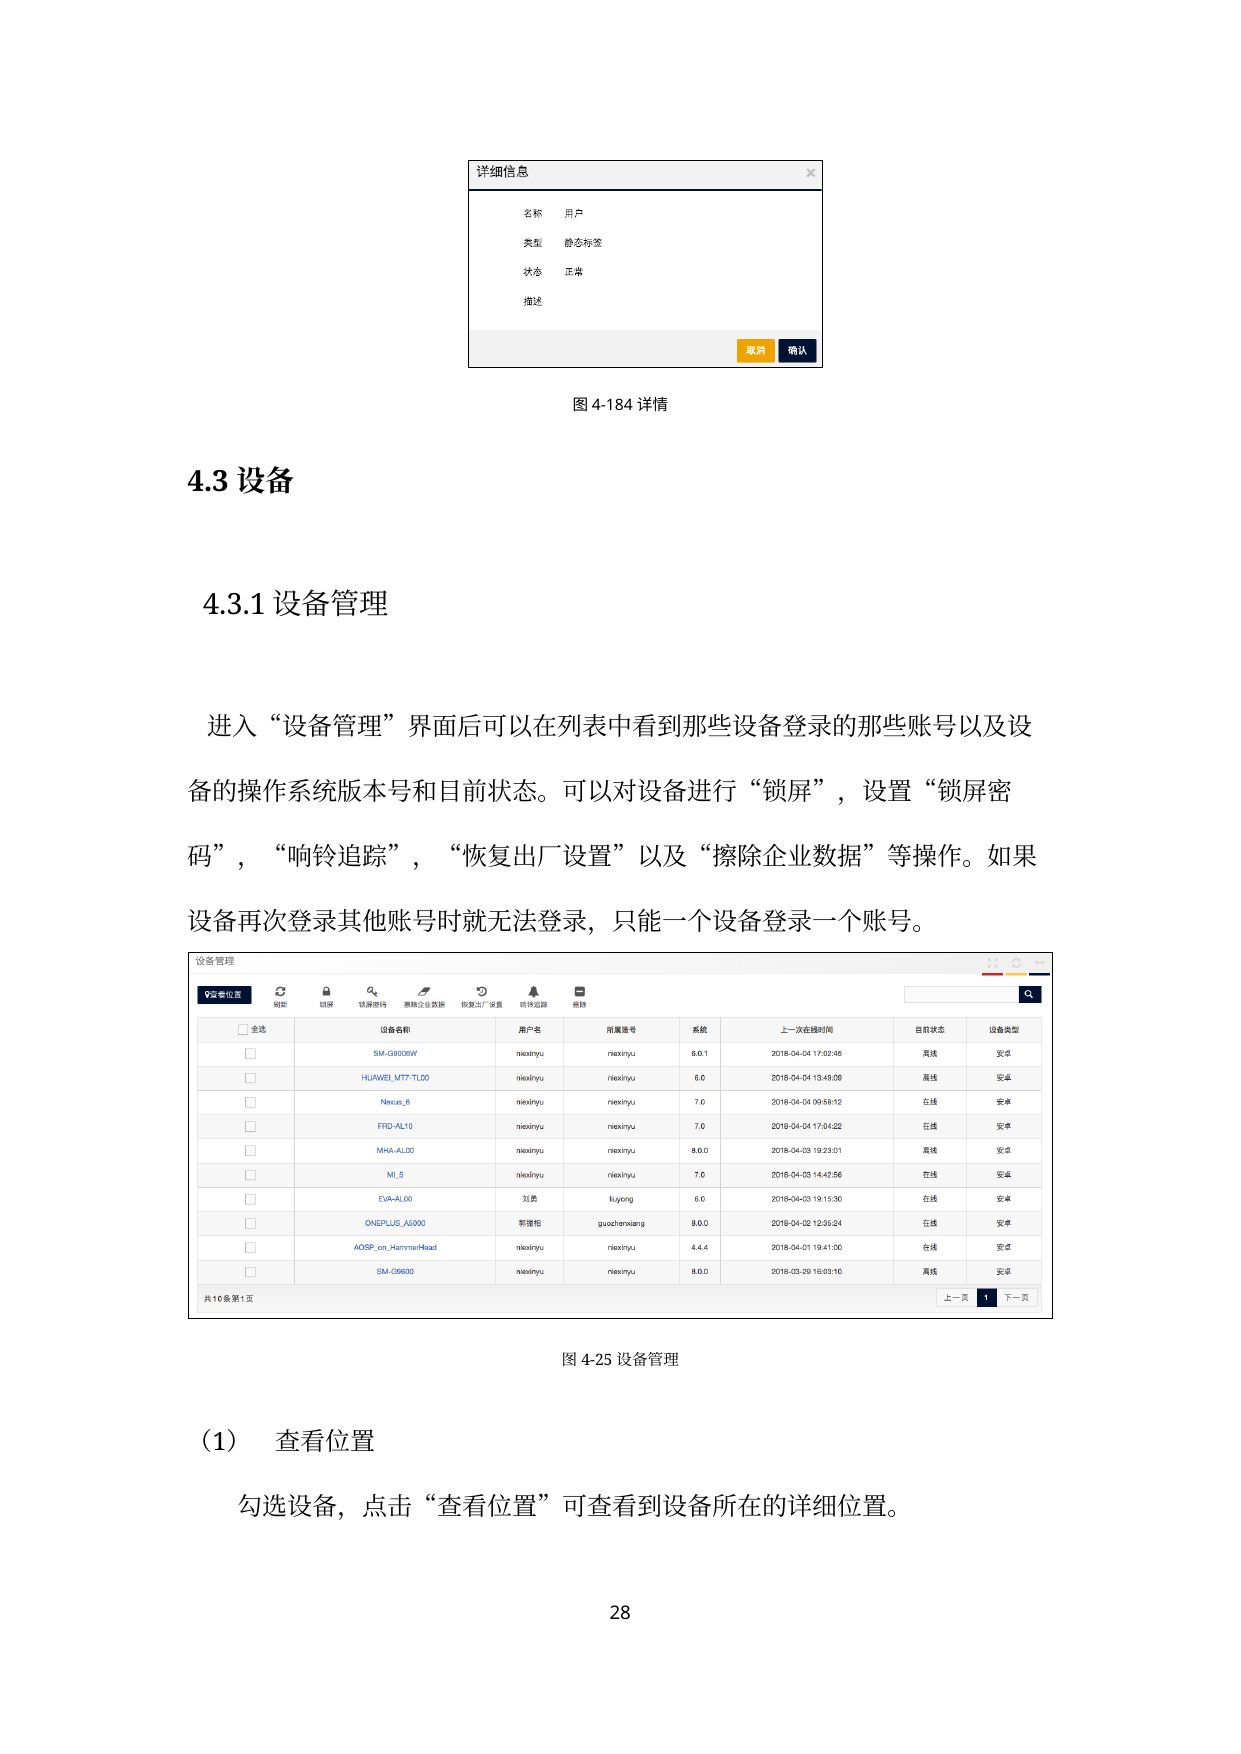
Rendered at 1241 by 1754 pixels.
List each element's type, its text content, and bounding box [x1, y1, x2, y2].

subtitle 4.3.1设备管理 [187, 569, 1053, 634]
picture [469, 161, 822, 367]
subtitle 4.3 设备 [187, 447, 1053, 512]
list 查看位置 [187, 1407, 1053, 1472]
text 图 4-25 设备管理 [187, 1342, 1053, 1375]
text 进入“设备管理”界面后可以在列表中看到那些设备登录的那些账号以及设备的操作系统版本号和目前状态。可以对设备进行“锁屏”，设置“锁屏密码”，“响铃追踪”，“恢复出厂设置”以及“擦除企业数据”等操作。如果设备再次登录其他账号时就无法登录，只能一个设备登录一个账号。 [187, 692, 1053, 952]
picture [189, 953, 1052, 1318]
list 勾选设备，点击“查看位置”可查看到设备所在的详细位置。 [237, 1472, 1053, 1537]
